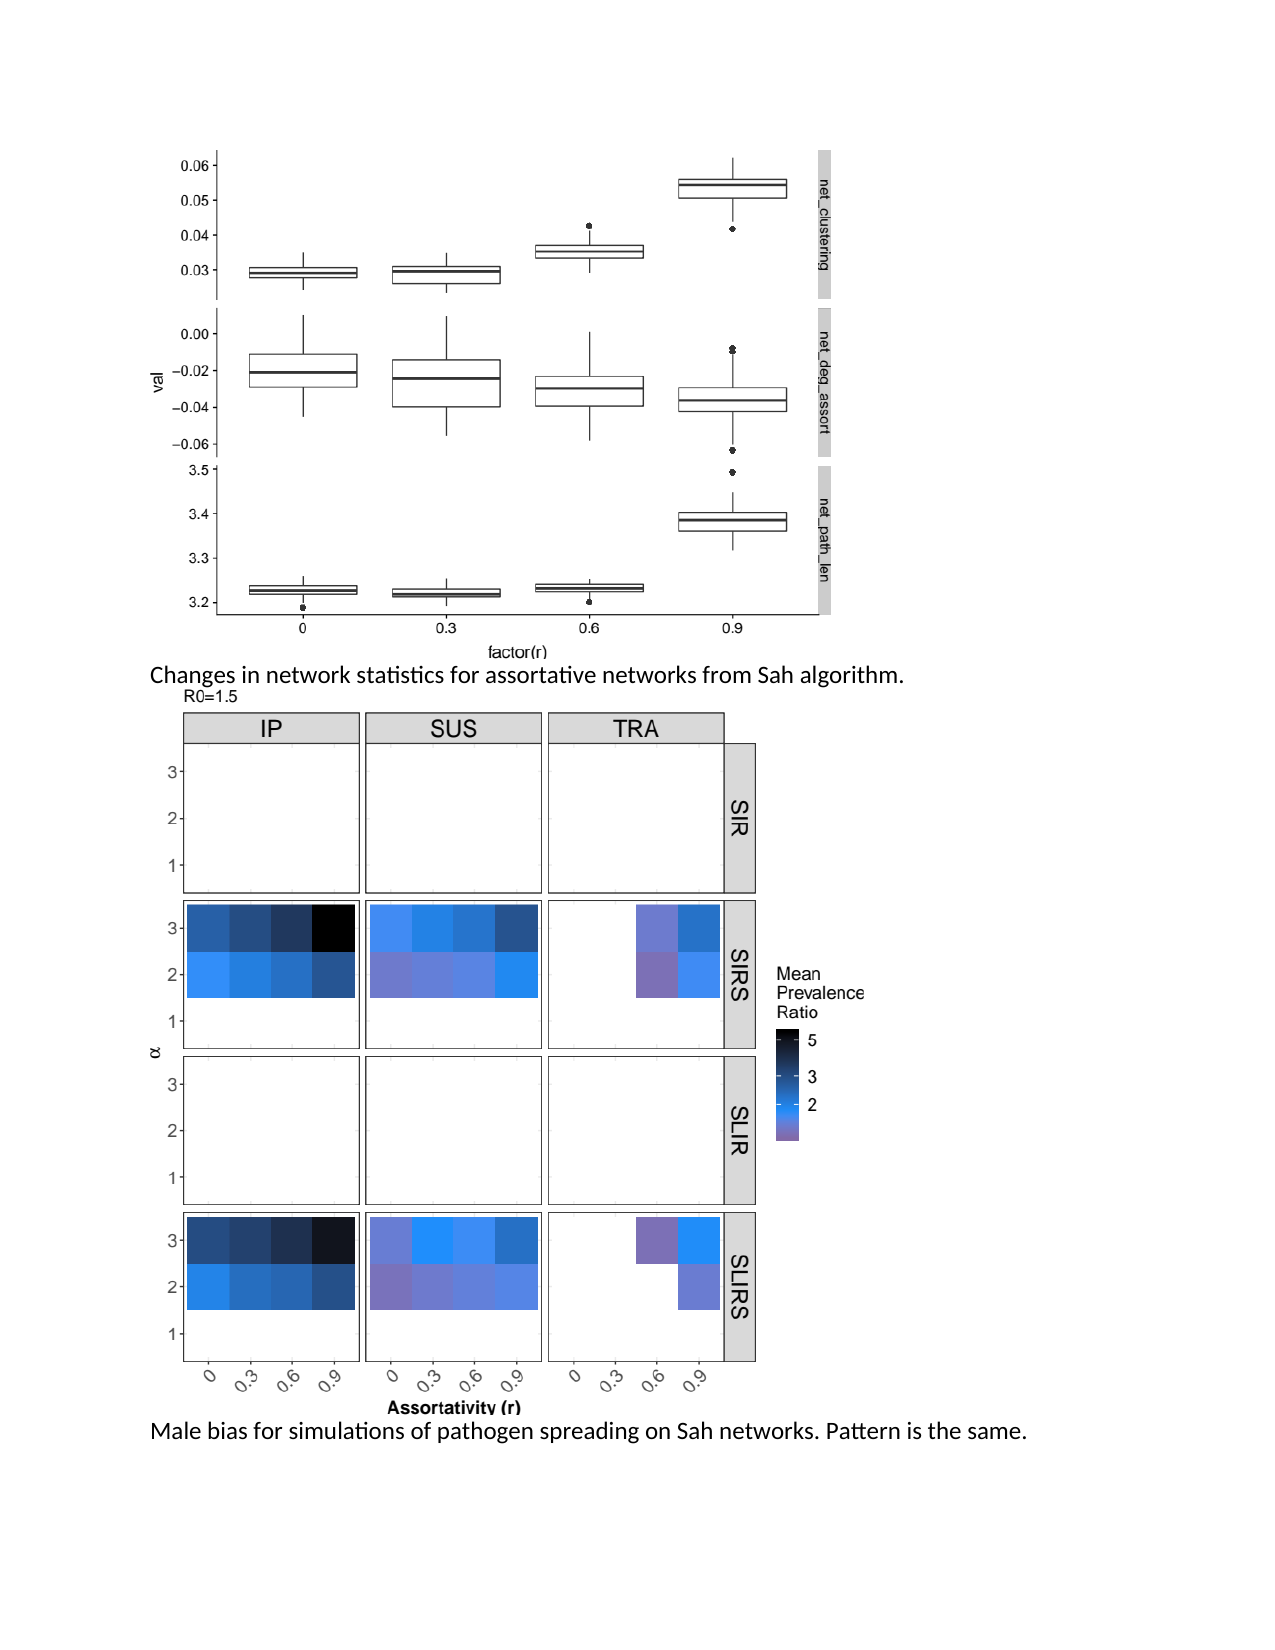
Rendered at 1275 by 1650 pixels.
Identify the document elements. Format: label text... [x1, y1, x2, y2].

text Male bias for simulations of pathogen spreading on Sah networks. Pattern is the same. [150, 1415, 1125, 1445]
text Changes in network statistics for assortative networks from Sah algorithm. [150, 659, 1125, 689]
